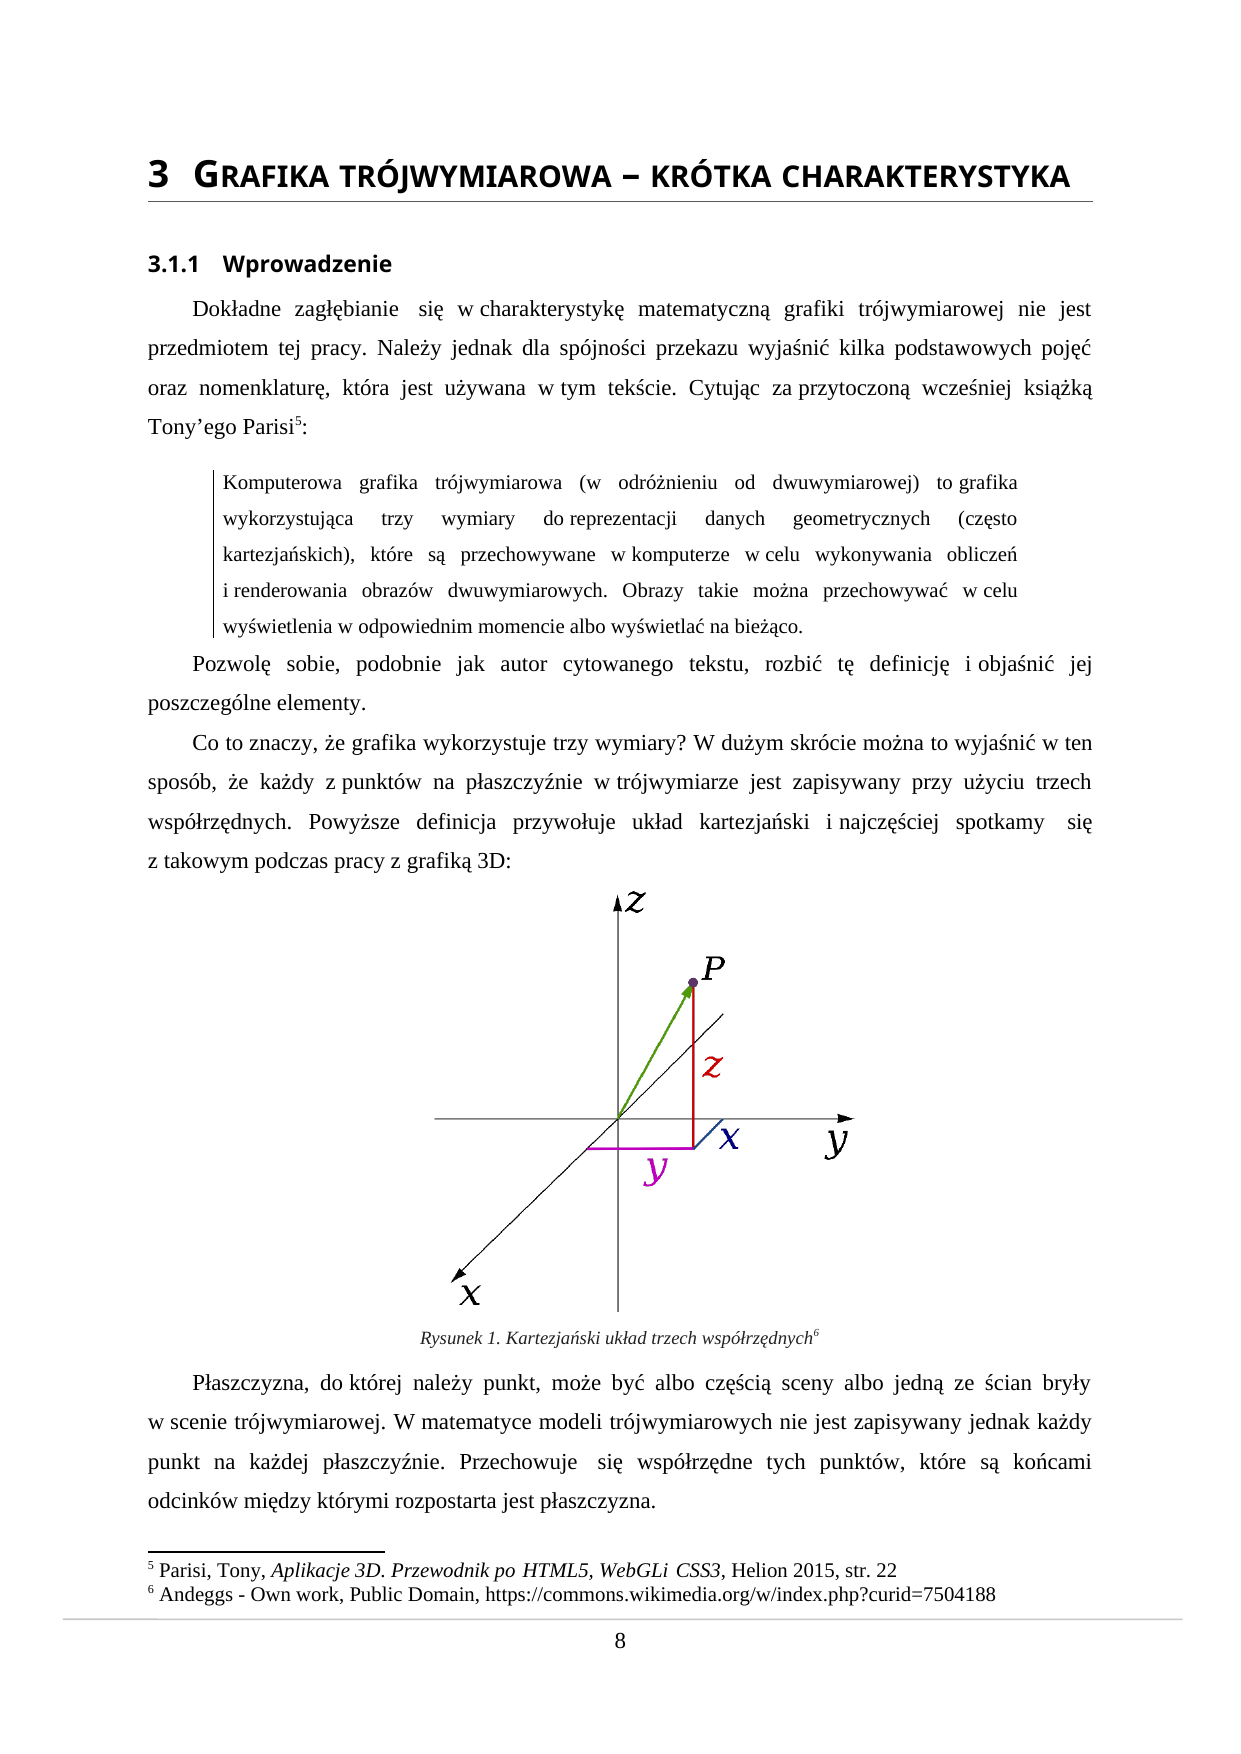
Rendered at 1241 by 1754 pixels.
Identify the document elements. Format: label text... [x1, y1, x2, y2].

text Co to znaczy, że grafika wykorzystuje trzy wymiary? W dużym skrócie można to wyjaśnić w ten sposób, że każdy z punktów na płaszczyźnie w trójwymiarze jest zapisywany przy użyciu trzech współrzędnych. Powyższe definicja przywołuje układ kartezjański i najczęściej spotkamy się z takowym podczas pracy z grafiką 3D: [148, 729, 1093, 873]
subtitle Wprowadzenie [148, 248, 1093, 279]
picture [428, 886, 856, 1314]
subtitle Grafika trójwymiarowa – krótka charakterystyka [148, 148, 1093, 201]
text Komputerowa grafika trójwymiarowa (w odróżnieniu od dwuwymiarowej) to grafika wykorzystująca trzy wymiary do reprezentacji danych geometrycznych (często kartezjańskich), które są przechowywane w komputerze w celu wykonywania obliczeń i renderowania obrazów dwuwymiarowych. Obrazy takie można przechowywać w celu wyświetlenia w odpowiednim momencie albo wyświetlać na bieżąco. [213, 469, 1018, 638]
text Pozwolę sobie, podobnie jak autor cytowanego tekstu, rozbić tę definicję i objaśnić jej poszczególne elementy. [148, 650, 1093, 716]
text Płaszczyzna, do której należy punkt, może być albo częścią sceny albo jedną ze ścian bryły w scenie trójwymiarowej. W matematyce modeli trójwymiarowych nie jest zapisywany jednak każdy punkt na każdej płaszczyźnie. Przechowuje się współrzędne tych punktów, które są końcami odcinków między którymi rozpostarta jest płaszczyzna. [148, 1369, 1093, 1514]
text Dokładne zagłębianie się w charakterystykę matematyczną grafiki trójwymiarowej nie jest przedmiotem tej pracy. Należy jednak dla spójności przekazu wyjaśnić kilka podstawowych pojęć oraz nomenklaturę, która jest używana w tym tekście. Cytując za przytoczoną wcześniej książką Tony’ego Parisi: [148, 295, 1093, 440]
text Rysunek 1. Kartezjański układ trzech współrzędnych [148, 1327, 1093, 1348]
